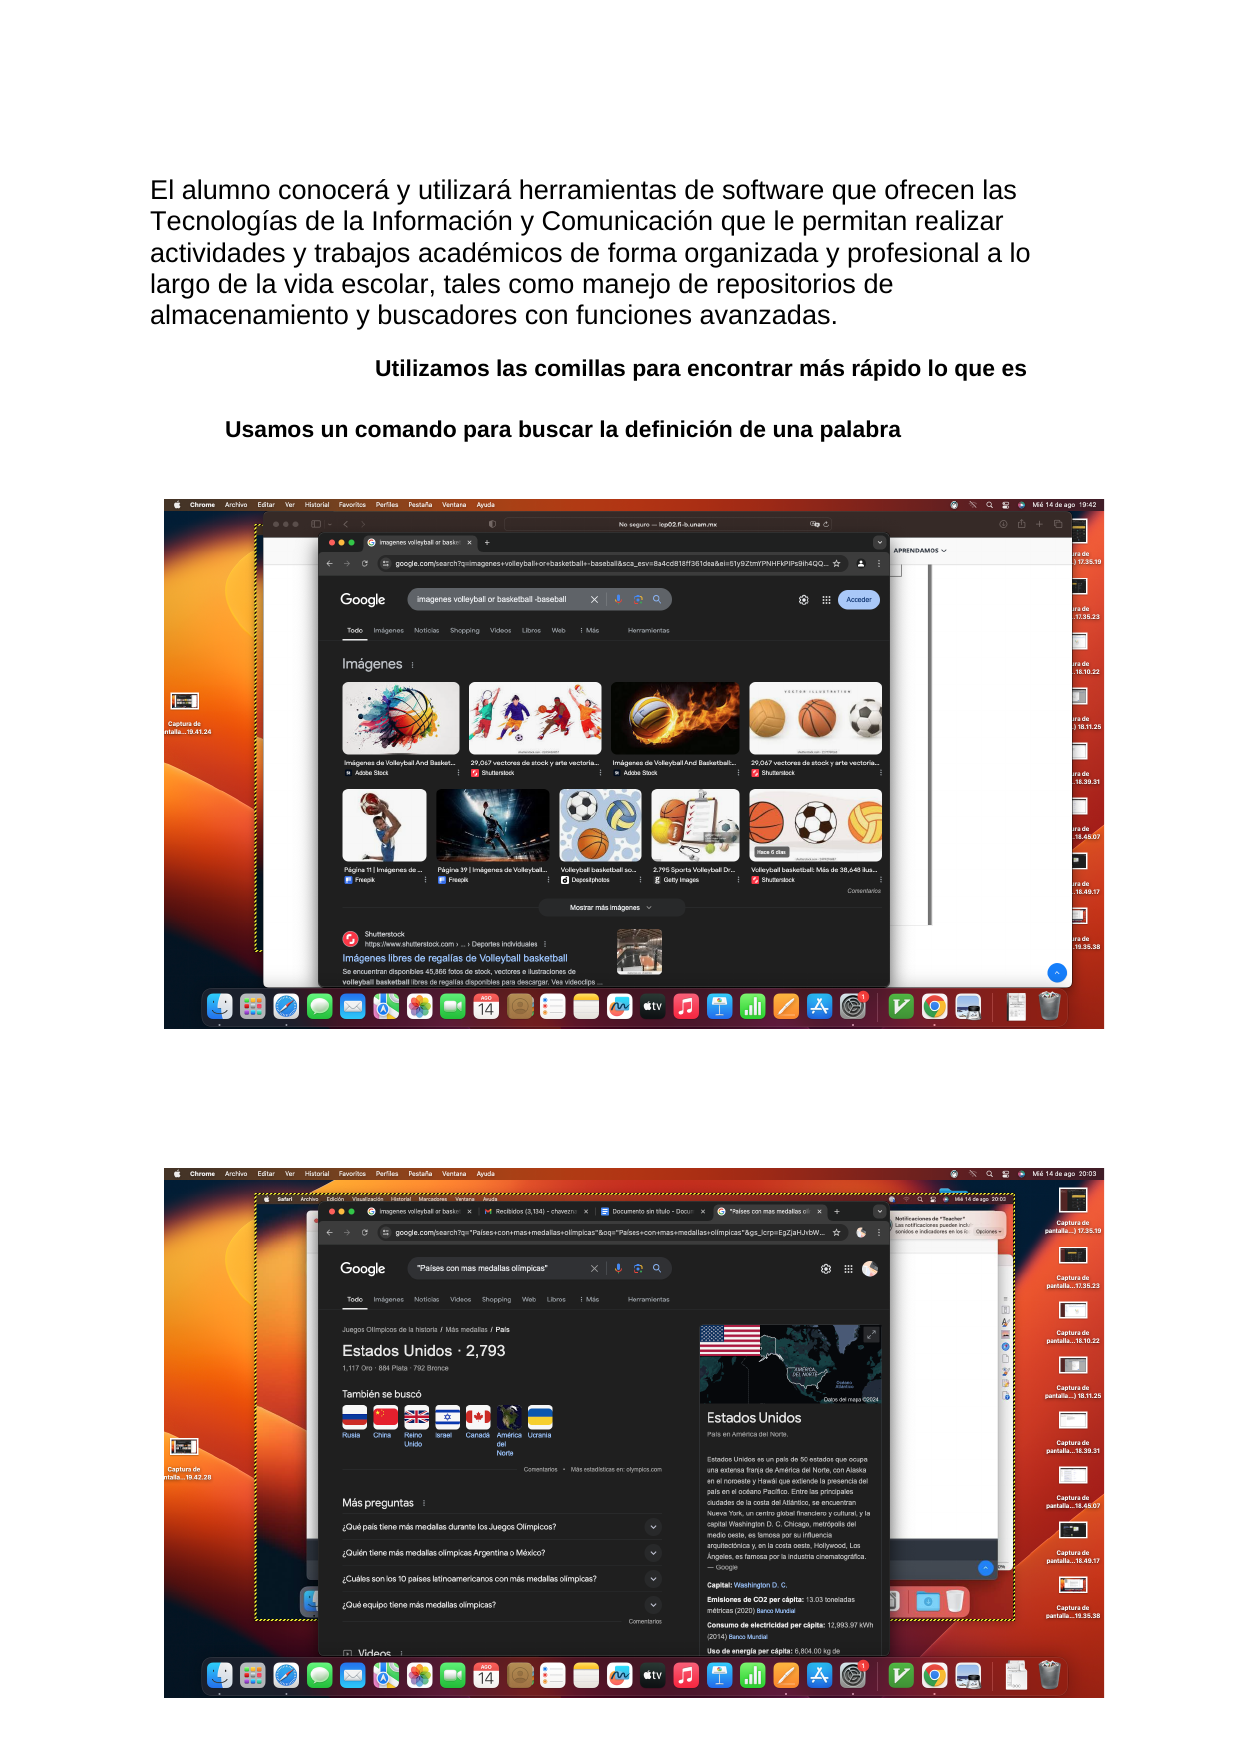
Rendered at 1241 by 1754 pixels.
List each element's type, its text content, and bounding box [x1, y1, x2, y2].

picture [164, 1168, 1105, 1698]
text Usamos un comando para buscar la definición de una palabra [150, 416, 1090, 442]
text Utilizamos las comillas para encontrar más rápido lo que es [150, 355, 1090, 382]
text El alumno conocerá y utilizará herramientas de software que ofrecen las Tecnologías de la Información y Comunicación que le permitan realizar actividades y trabajos académicos de forma organizada y profesional a lo largo de la vida escolar, tales como manejo de repositorios de almacenamiento y buscadores con funciones avanzadas. [150, 174, 1090, 330]
picture [164, 499, 1105, 1029]
